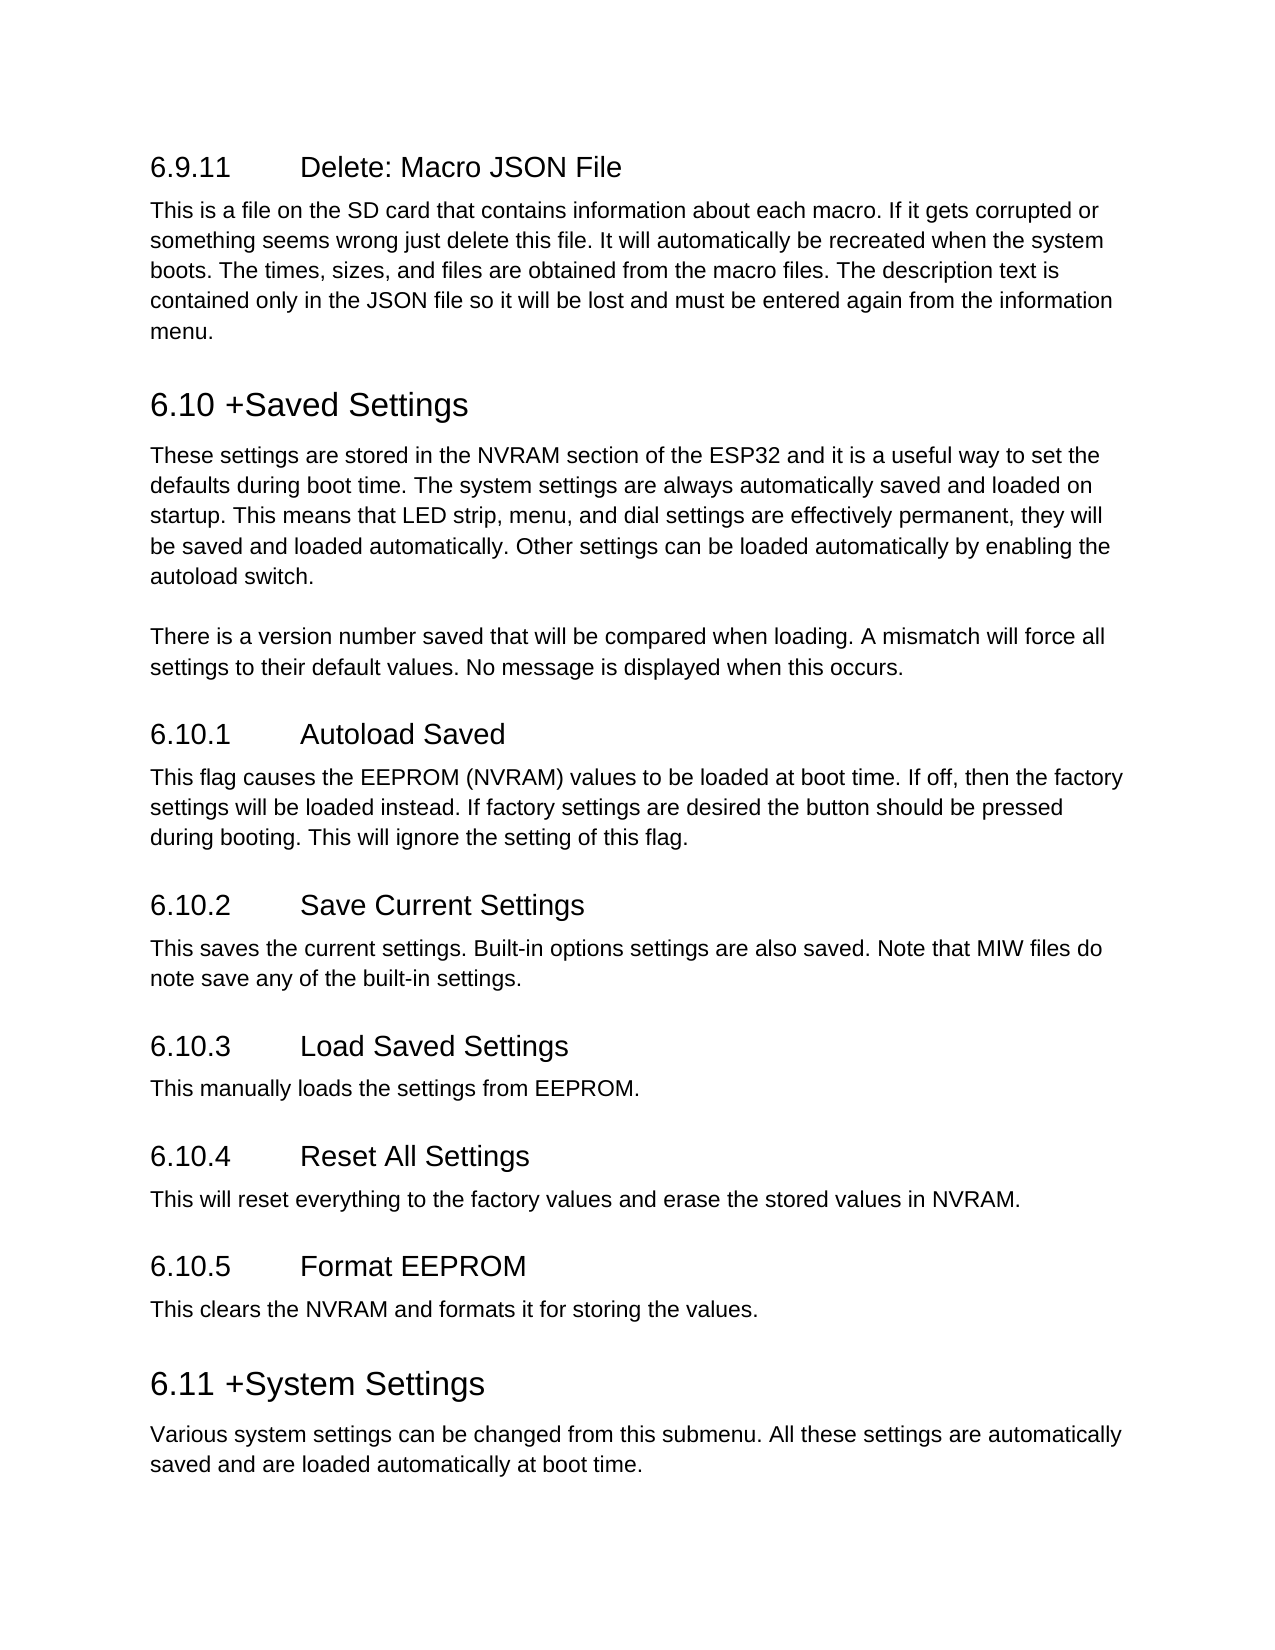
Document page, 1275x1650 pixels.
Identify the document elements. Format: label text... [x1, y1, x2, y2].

text This is a file on the SD card that contains information about each macro. If it gets corrupted or something seems wrong just delete this file. It will automatically be recreated when the system boots. The times, sizes, and files are obtained from the macro files. The description text is contained only in the JSON file so it will be lost and must be entered again from the information menu. [150, 197, 1125, 344]
text This flag causes the EEPROM (NVRAM) values to be loaded at boot time. If off, then the factory settings will be loaded instead. If factory settings are desired the button should be pressed during booting. This will ignore the setting of this flag. [150, 764, 1125, 851]
subtitle +Saved Settings [150, 385, 1125, 424]
text This will reset everything to the factory values and erase the stored values in NVRAM. [150, 1186, 1125, 1212]
text These settings are stored in the NVRAM section of the ESP32 and it is a useful way to set the defaults during boot time. The system settings are always automatically saved and loaded on startup. This means that LED strip, menu, and dial settings are effectively permanent, they will be saved and loaded automatically. Other settings can be loaded automatically by enabling the autoload switch. [150, 442, 1125, 589]
text Various system settings can be changed from this submenu. All these settings are automatically saved and are loaded automatically at boot time. [150, 1421, 1125, 1477]
text This saves the current settings. Built-in options settings are also saved. Note that MIW files do note save any of the built-in settings. [150, 935, 1125, 991]
text This clears the NVRAM and formats it for storing the values. [150, 1296, 1125, 1323]
text This manually loads the settings from EEPROM. [150, 1075, 1125, 1102]
subtitle Save Current Settings [150, 888, 1125, 921]
subtitle Load Saved Settings [150, 1028, 1125, 1062]
subtitle +System Settings [150, 1364, 1125, 1402]
subtitle Delete: Macro JSON File [150, 150, 1125, 183]
subtitle Autoload Saved [150, 717, 1125, 751]
subtitle Reset All Settings [150, 1139, 1125, 1172]
subtitle Format EEPROM [150, 1249, 1125, 1283]
text There is a version number saved that will be compared when loading. A mismatch will force all settings to their default values. No message is displayed when this occurs. [150, 623, 1125, 680]
